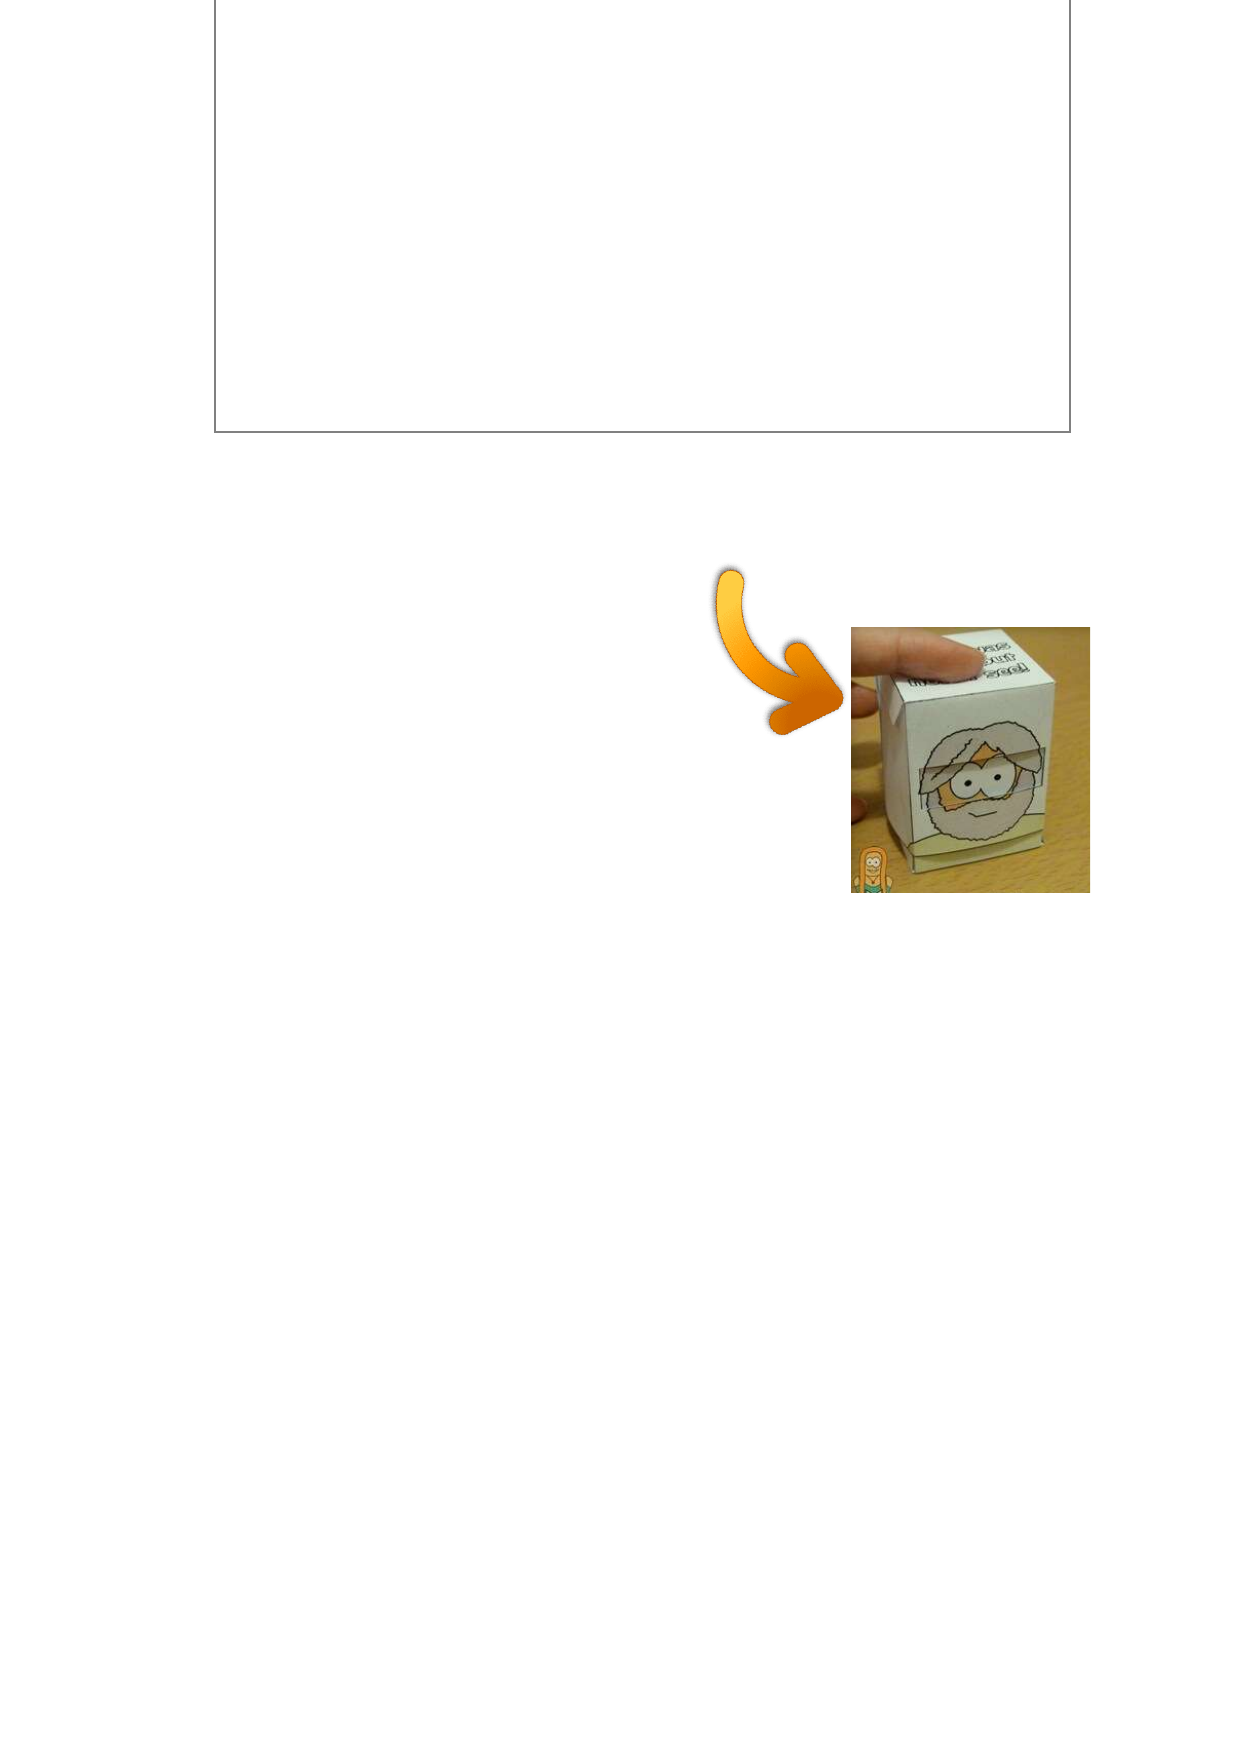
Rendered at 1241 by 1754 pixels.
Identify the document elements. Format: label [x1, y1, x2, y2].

picture [672, 551, 1091, 893]
